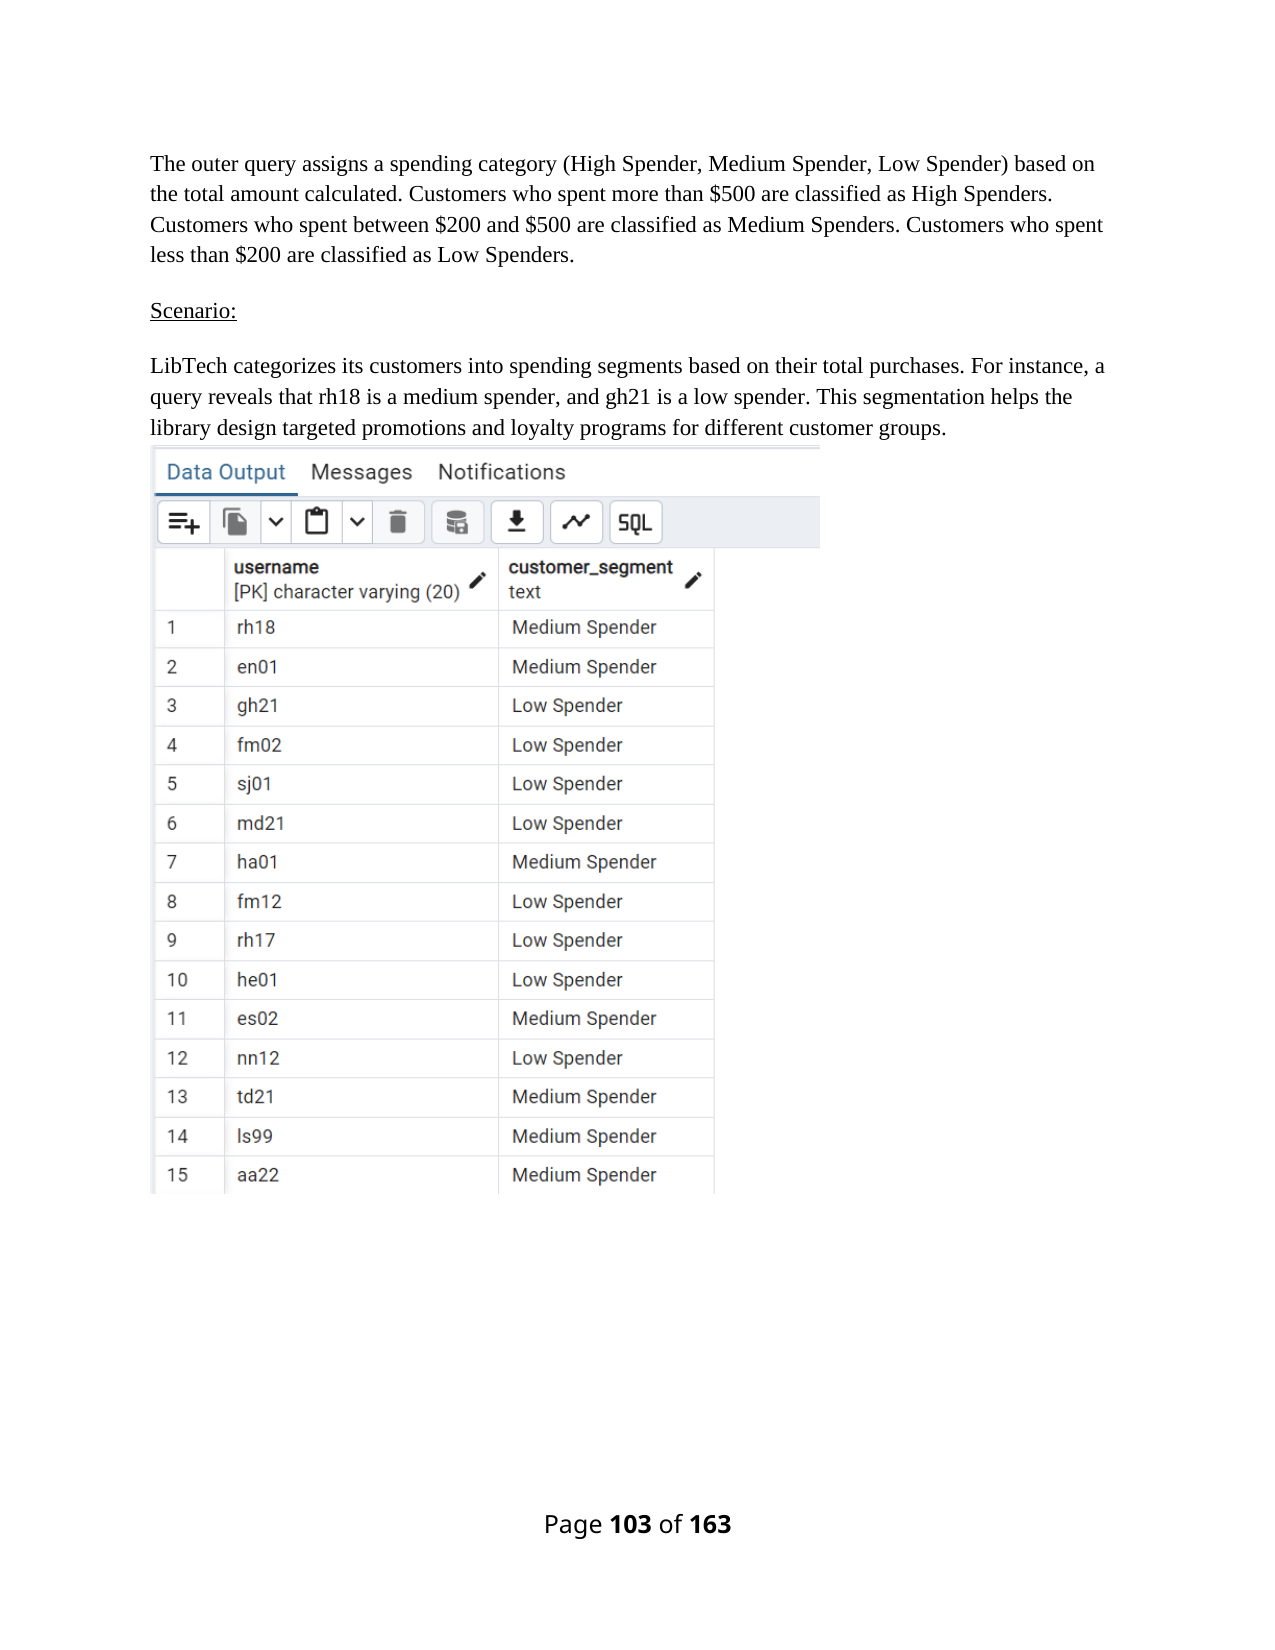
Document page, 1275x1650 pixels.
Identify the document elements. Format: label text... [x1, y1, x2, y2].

picture [150, 445, 820, 1194]
text Scenario: [150, 297, 1125, 323]
text The outer query assigns a spending category (High Spender, Medium Spender, Low Spender) based on the total amount calculated. Customers who spent more than $500 are classified as High Spenders. Customers who spent between $200 and $500 are classified as Medium Spenders. Customers who spent less than $200 are classified as Low Spenders. [150, 150, 1125, 268]
